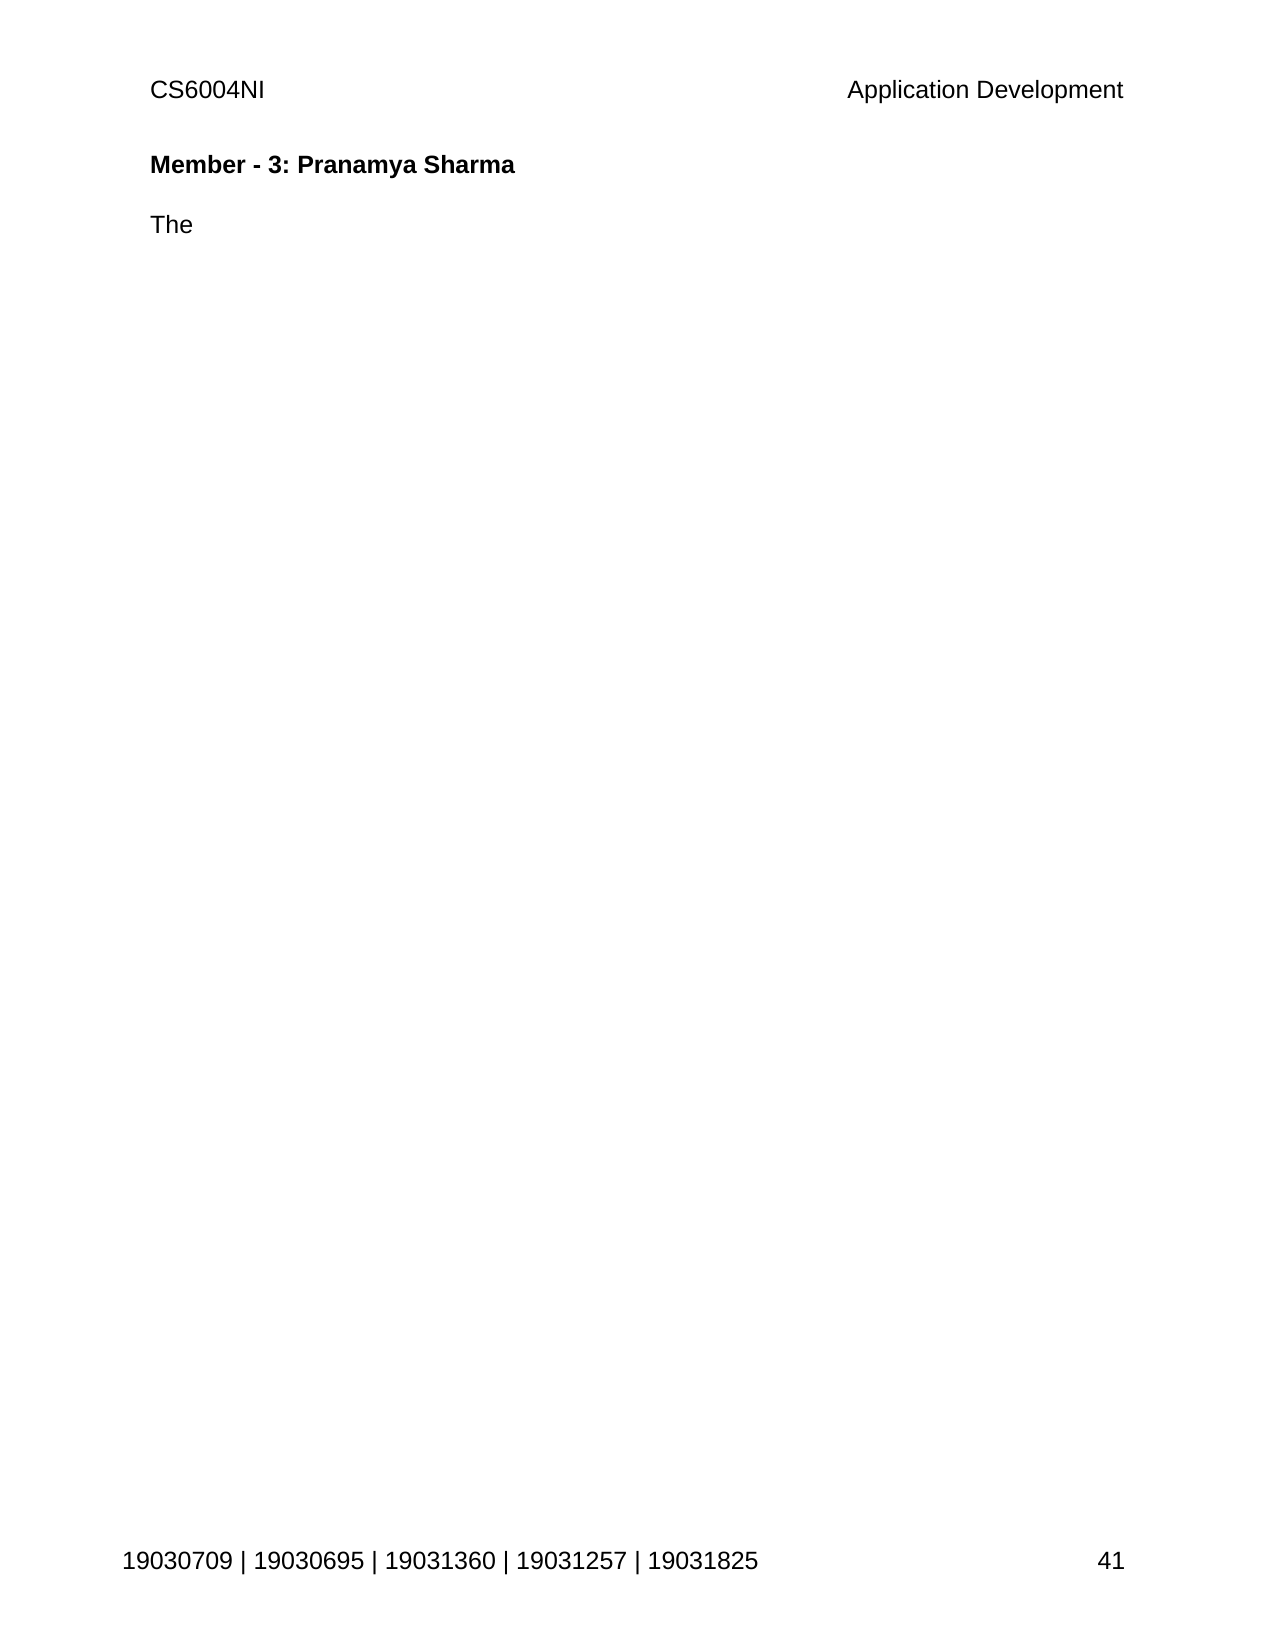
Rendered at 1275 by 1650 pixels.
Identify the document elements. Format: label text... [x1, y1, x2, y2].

text Member - 3: Pranamya Sharma [150, 150, 1125, 179]
text The [150, 210, 1125, 238]
